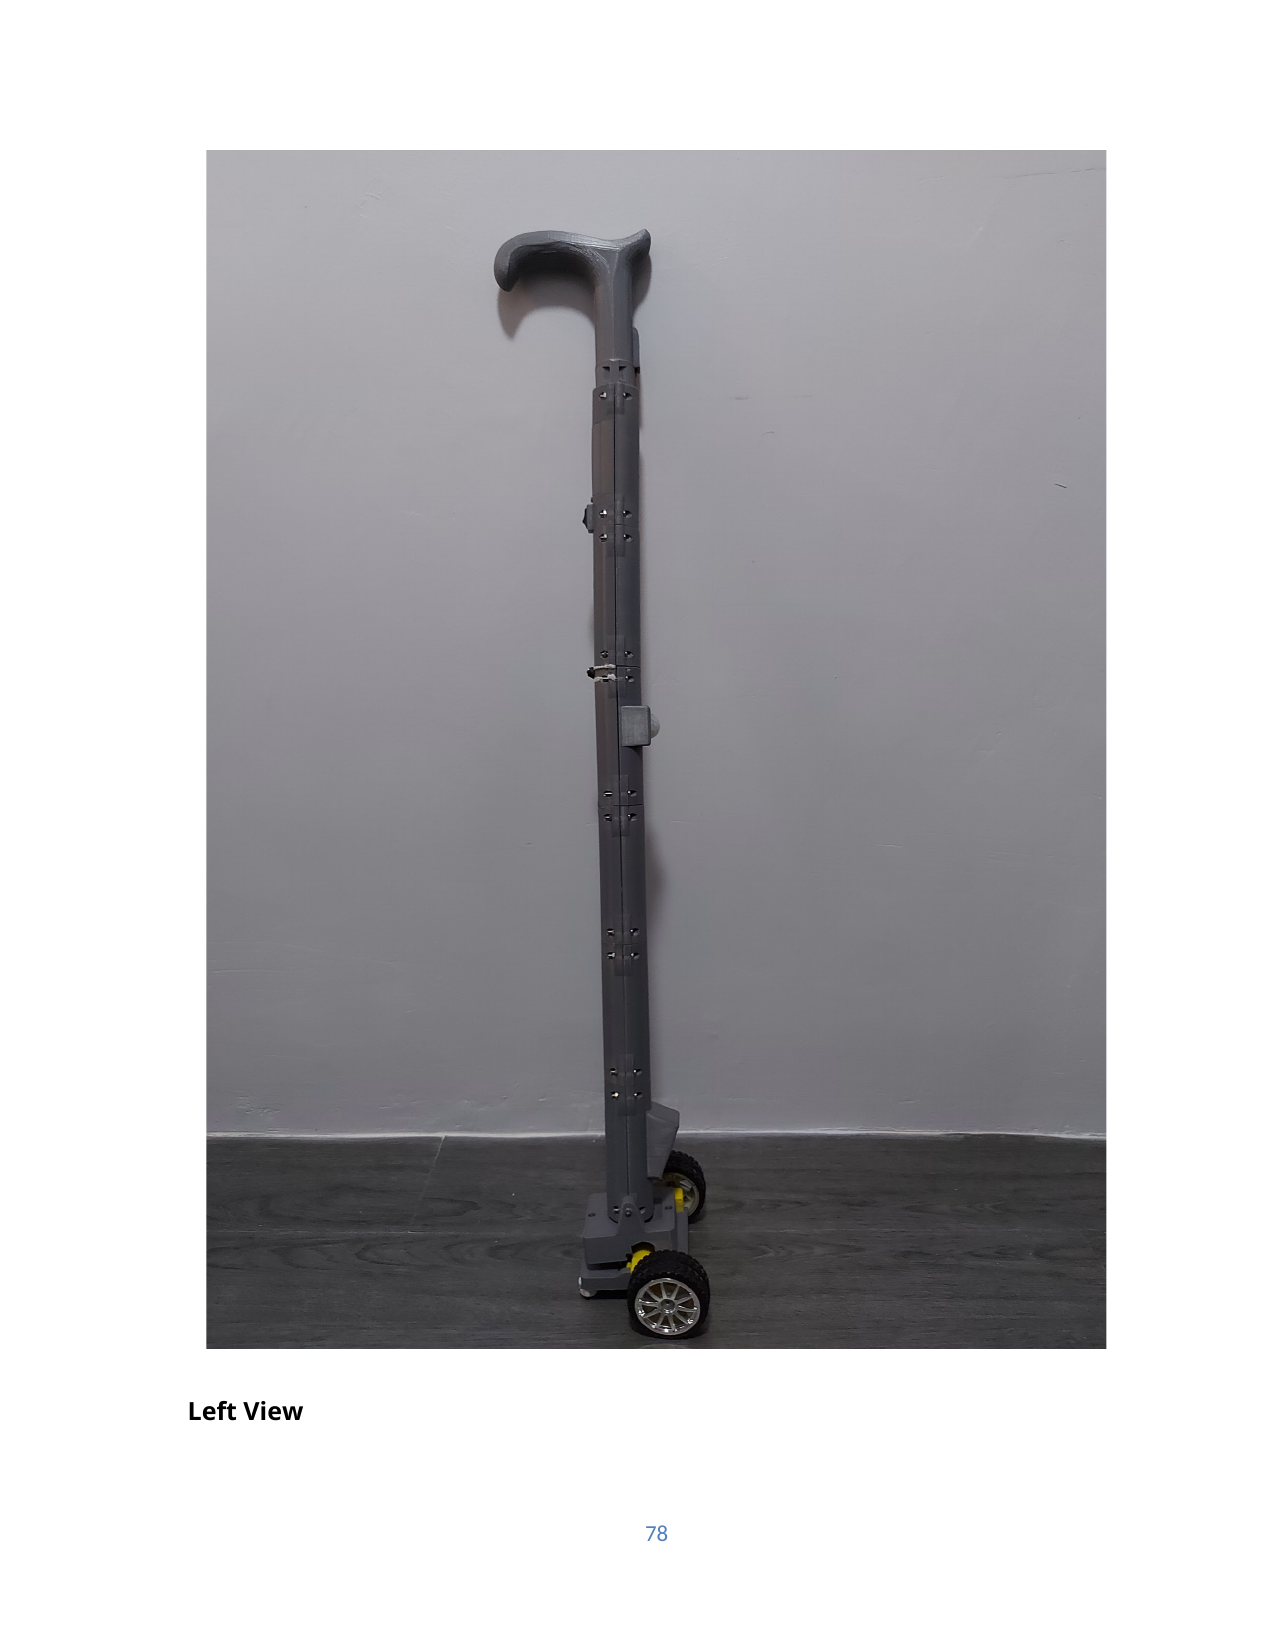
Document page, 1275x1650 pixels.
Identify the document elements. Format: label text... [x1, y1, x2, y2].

text Left View [187, 1393, 1125, 1427]
picture [206, 150, 1107, 1349]
